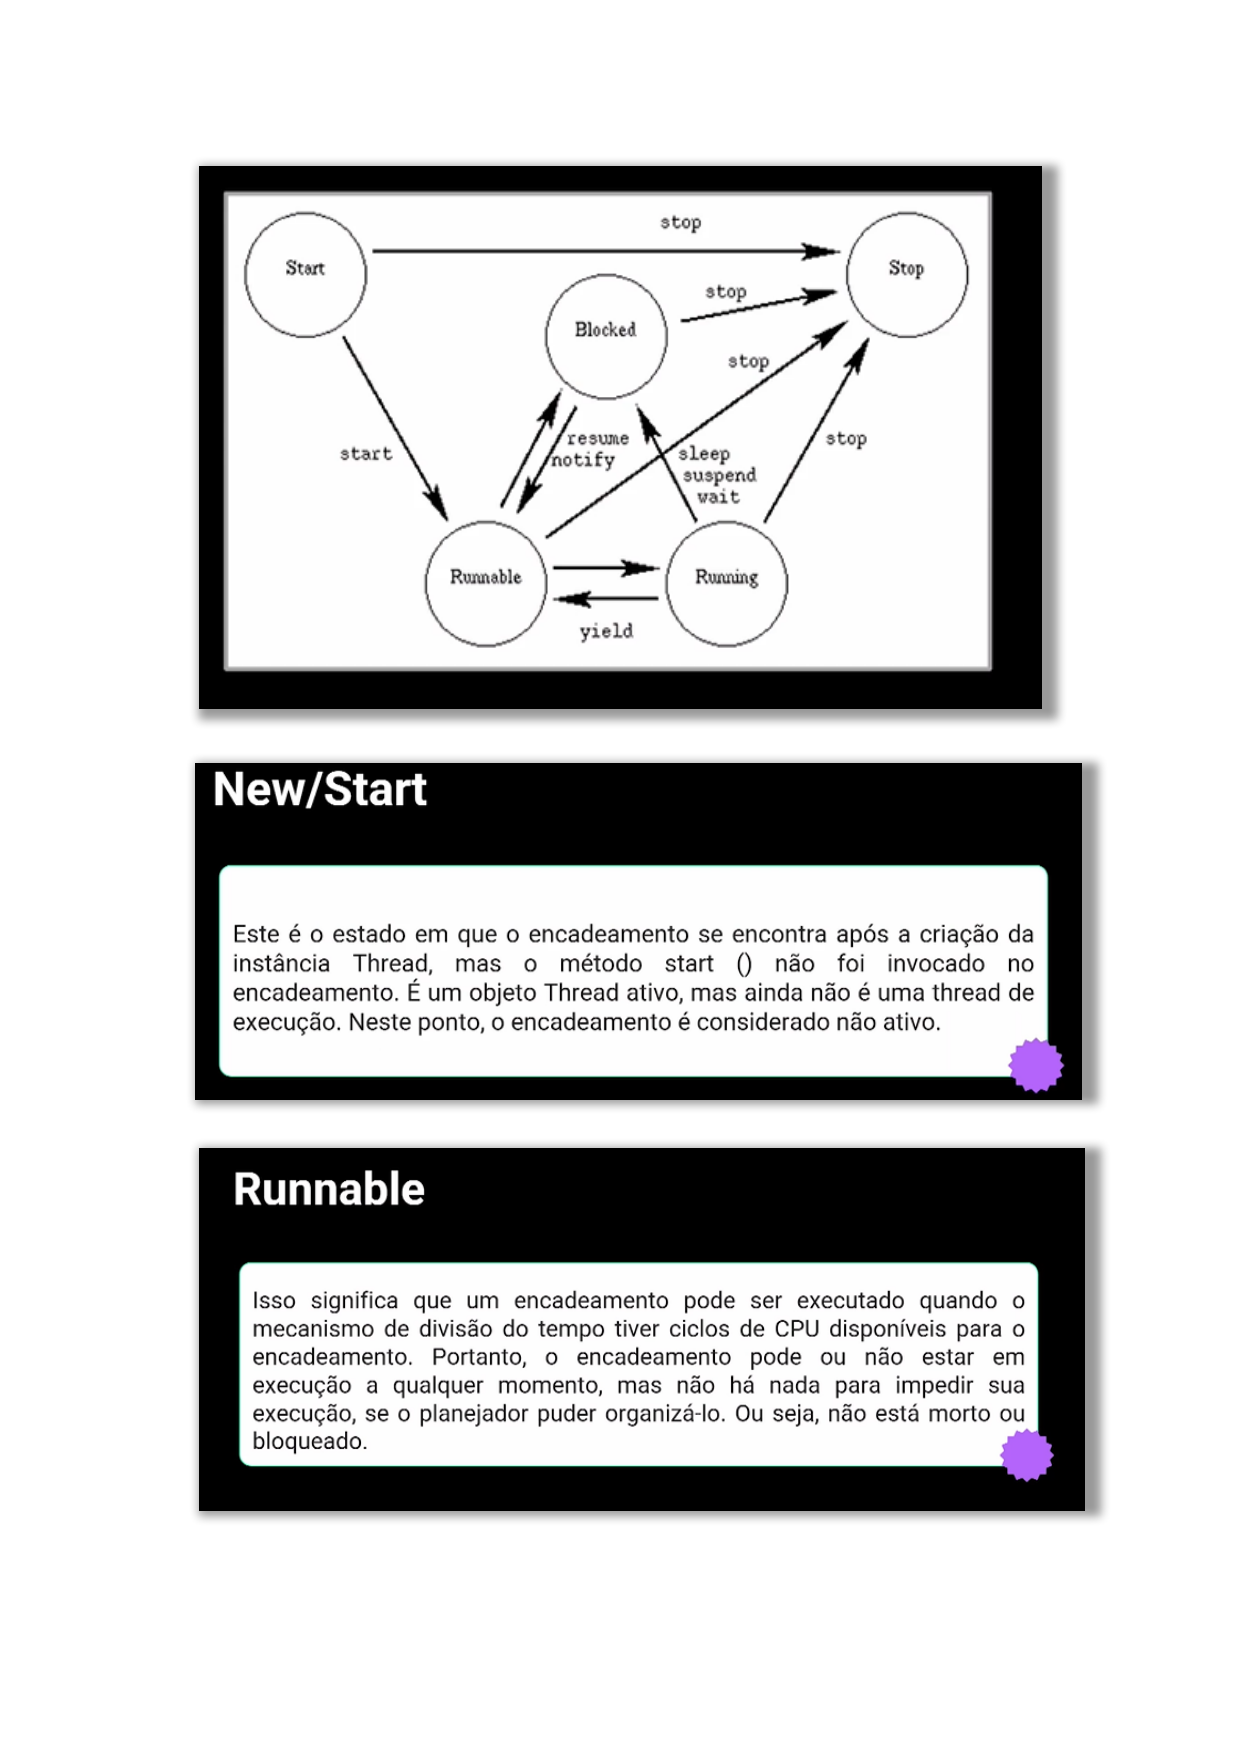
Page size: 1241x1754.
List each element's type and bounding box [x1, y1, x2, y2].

picture [195, 763, 1082, 1100]
picture [199, 1148, 1085, 1511]
picture [199, 166, 1042, 709]
